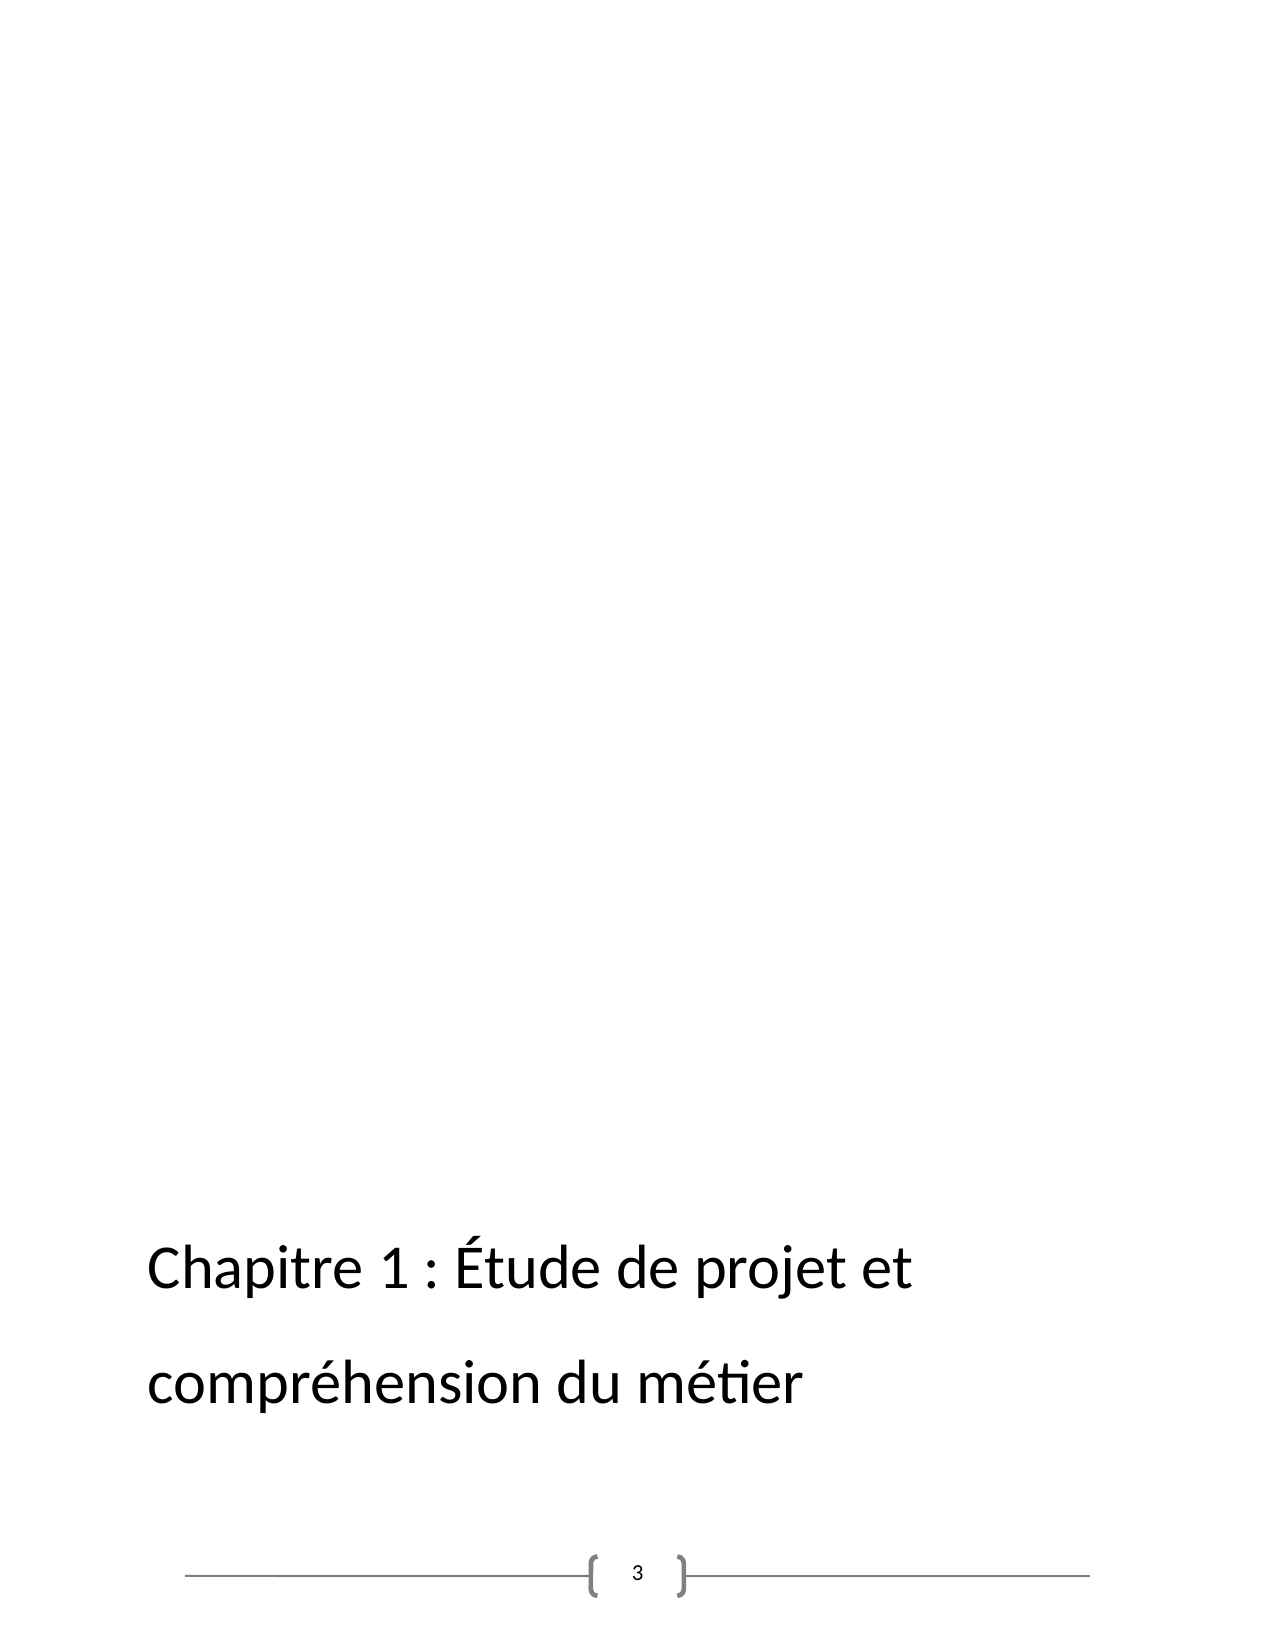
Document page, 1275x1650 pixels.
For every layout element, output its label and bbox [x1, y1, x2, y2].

text [148, 148, 1127, 1419]
